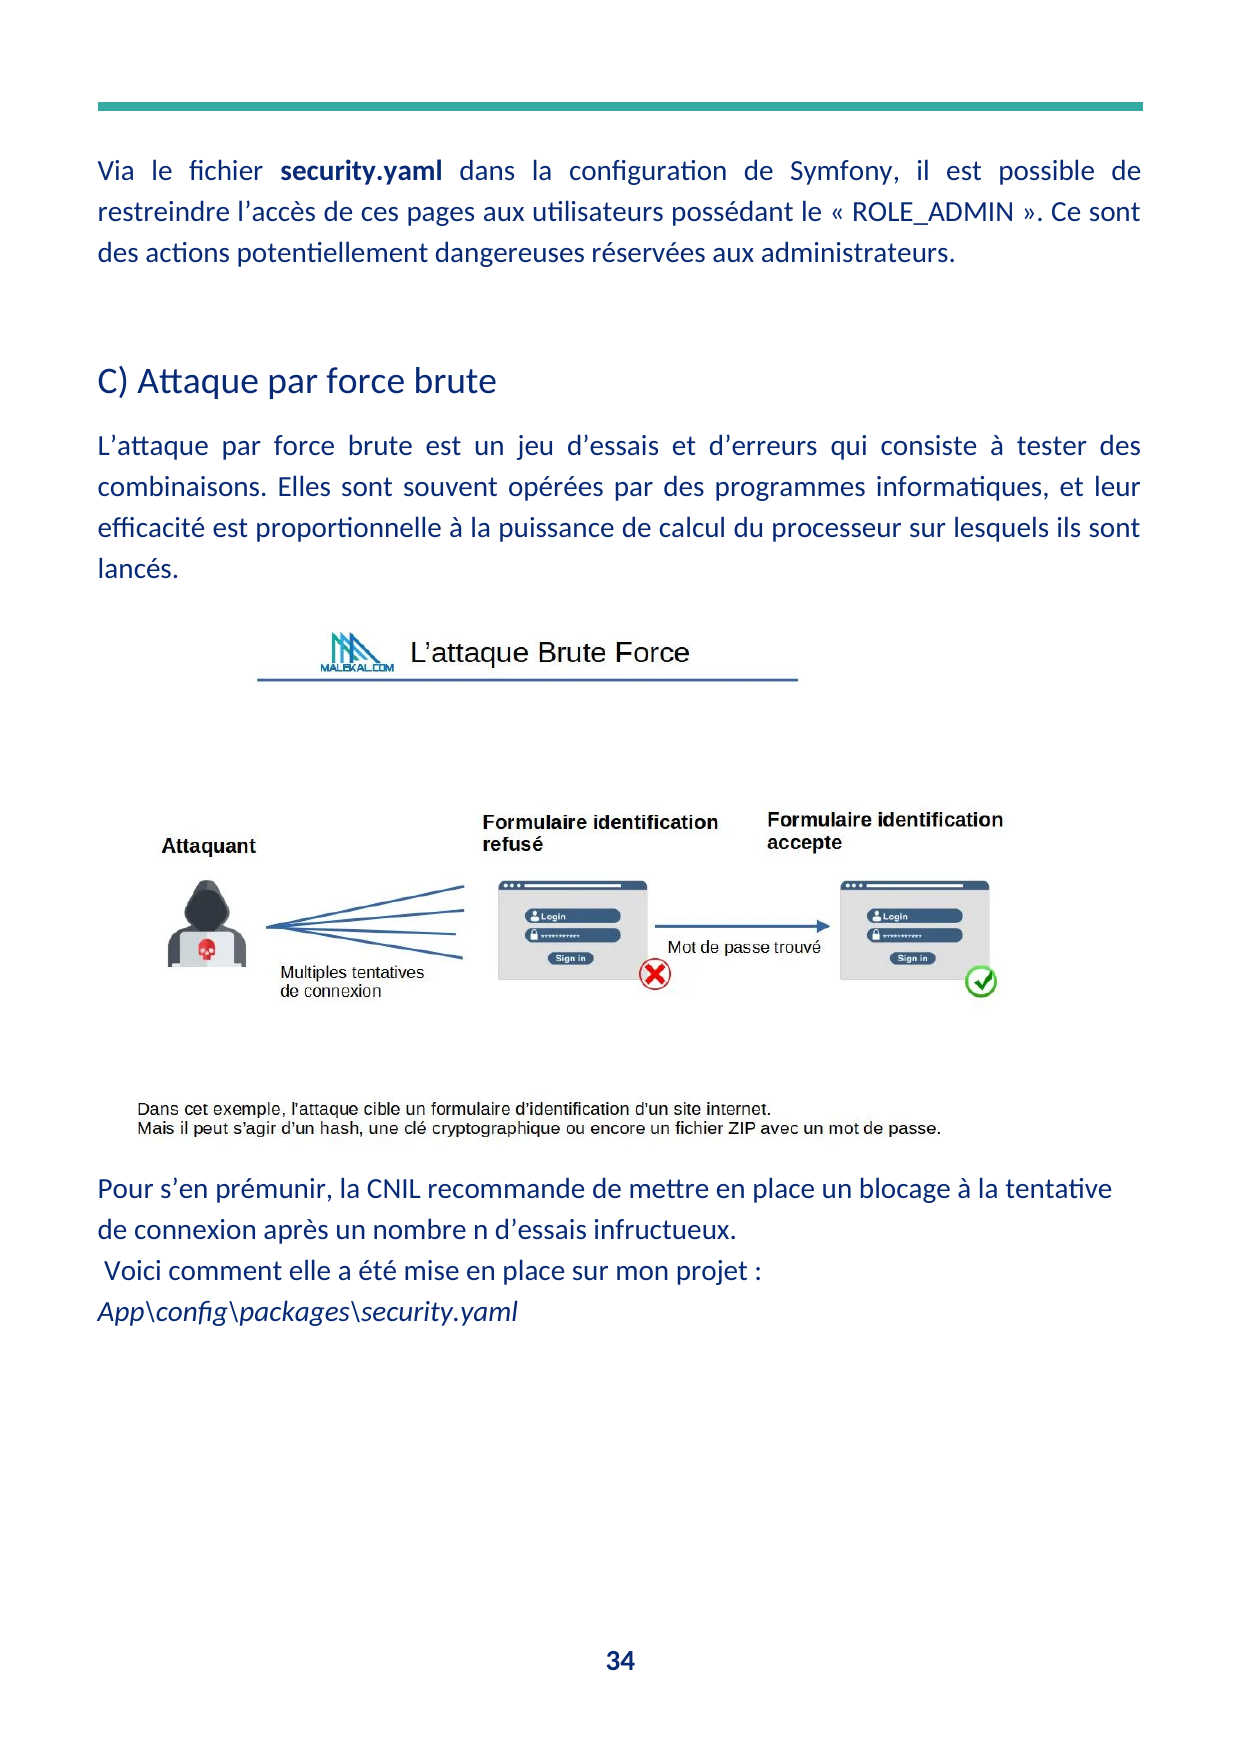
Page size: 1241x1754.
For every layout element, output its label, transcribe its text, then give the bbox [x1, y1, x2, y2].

text L’attaque par force brute est un jeu d’essais et d’erreurs qui consiste à tester des combinaisons. Elles sont souvent opérées par des programmes informatiques, et leur efficacité est proportionnelle à la puissance de calcul du processeur sur lesquels ils sont lancés. [97, 427, 1143, 586]
text App\config\packages\security.yaml [97, 1293, 1143, 1328]
text Voici comment elle a été mise en place sur mon projet : [97, 1252, 1143, 1287]
picture [97, 591, 1043, 1165]
text Pour s’en prémunir, la CNIL recommande de mettre en place un blocage à la tentative de connexion après un nombre n d’essais infructueux. [97, 1170, 1143, 1246]
subtitle C) Attaque par force brute [97, 357, 1143, 402]
text Via le fichier security.yaml dans la configuration de Symfony, il est possible de restreindre l’accès de ces pages aux utilisateurs possédant le « ROLE_ADMIN ». Ce sont des actions potentiellement dangereuses réservées aux administrateurs. [97, 152, 1143, 269]
